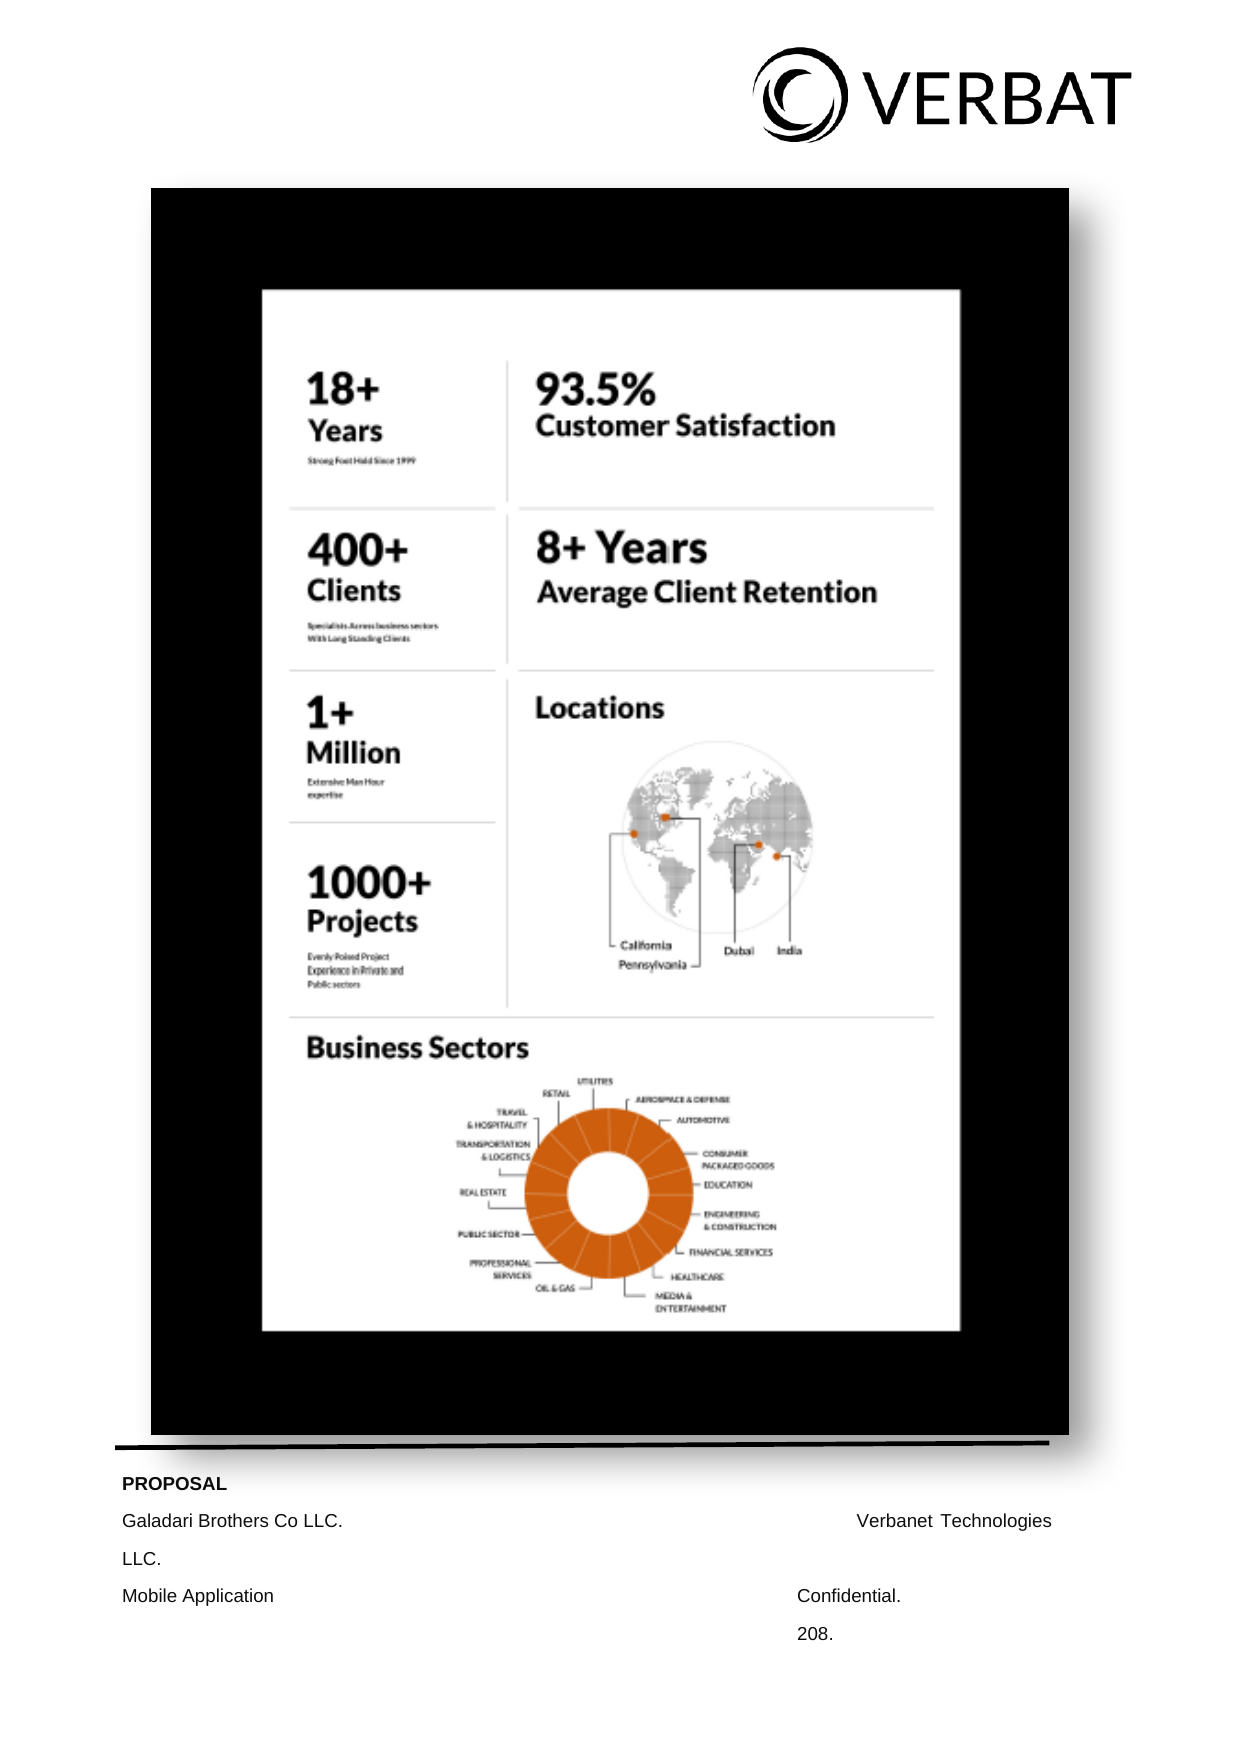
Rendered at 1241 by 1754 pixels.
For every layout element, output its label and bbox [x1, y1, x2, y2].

picture [224, 260, 996, 1362]
picture [748, 42, 1136, 142]
